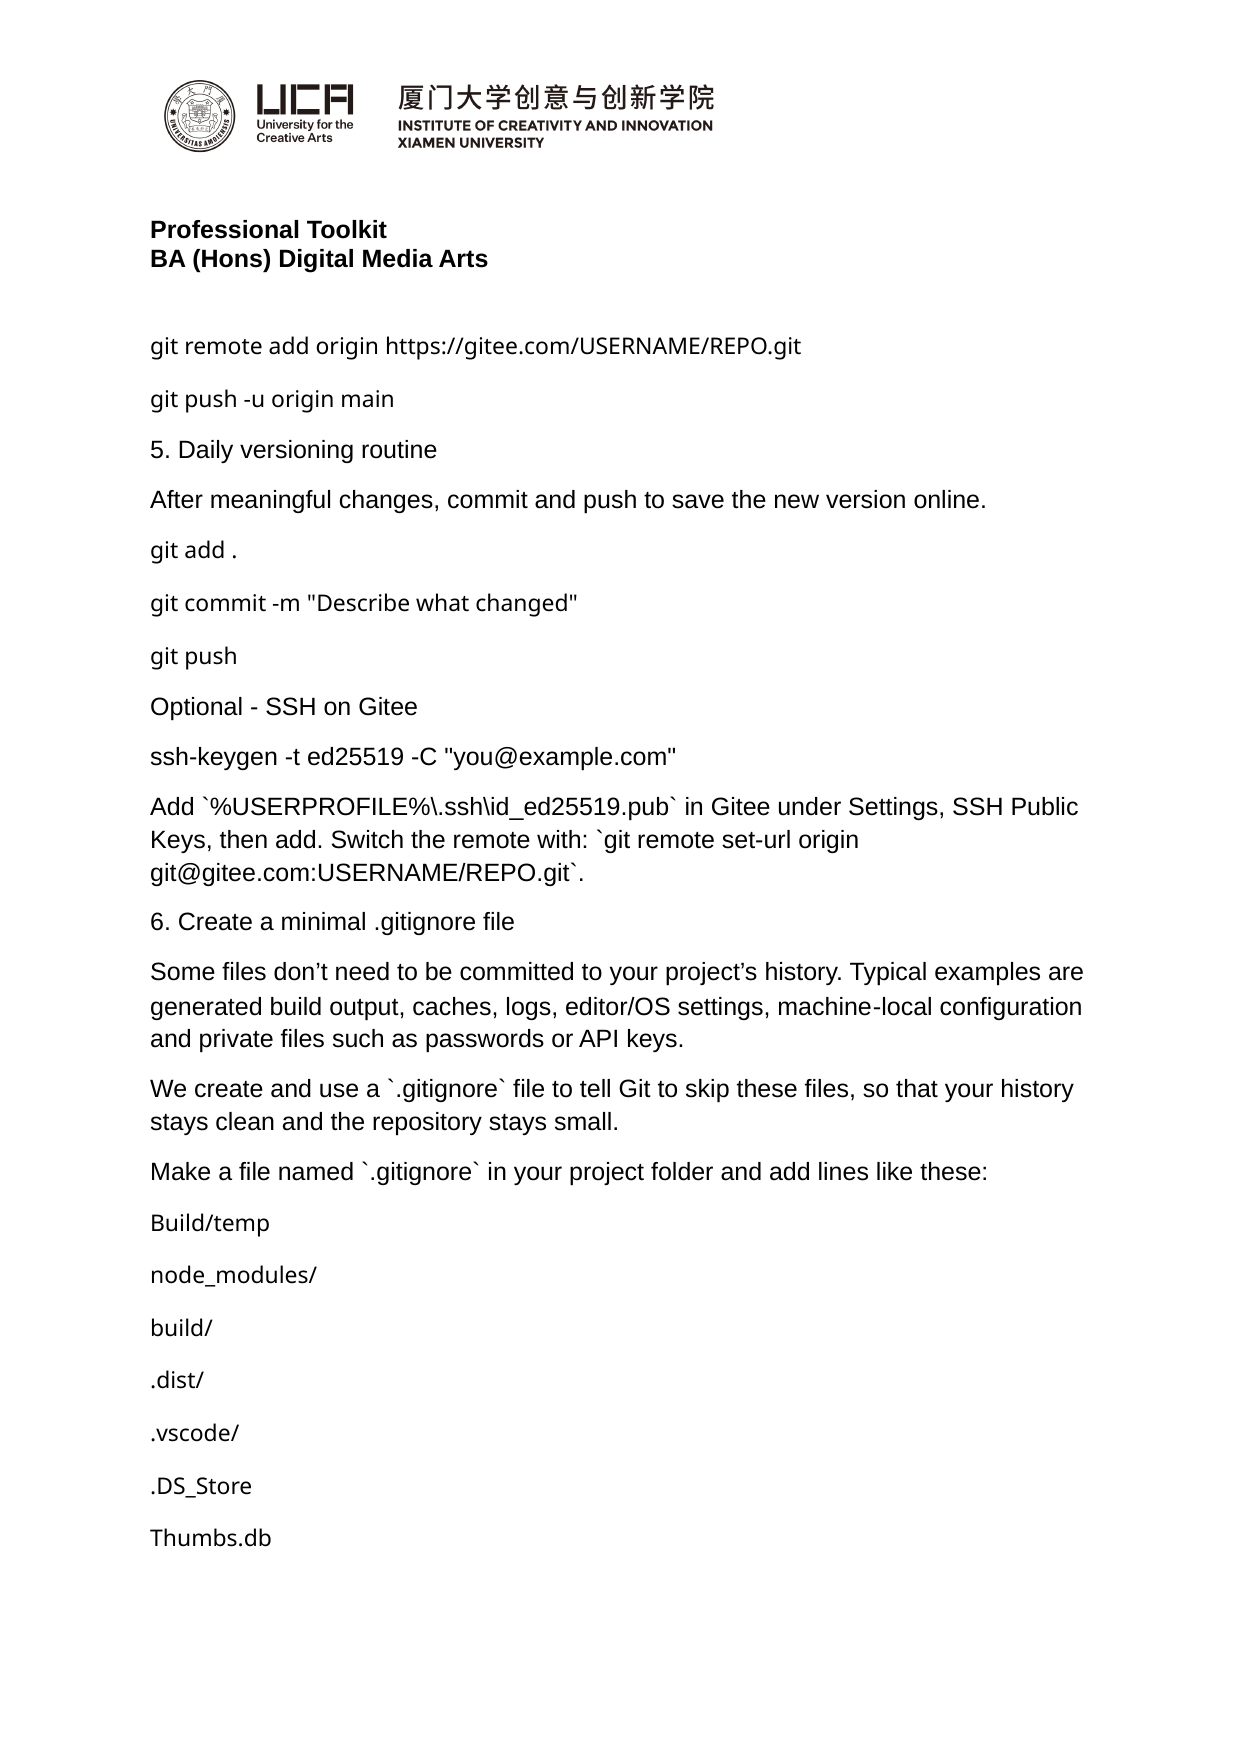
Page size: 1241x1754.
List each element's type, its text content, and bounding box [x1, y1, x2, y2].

text Make a file named `.gitignore` in your project folder and add lines like these: [150, 1157, 1090, 1186]
text build/ [150, 1312, 1090, 1343]
text Optional - SSH on Gitee [150, 692, 1090, 721]
text git push -u origin main [150, 382, 1090, 414]
text 6. Create a minimal .gitignore file [150, 907, 1090, 936]
picture [150, 73, 813, 158]
text .vscode/ [150, 1417, 1090, 1448]
text .DS_Store [150, 1469, 1090, 1501]
text After meaningful changes, commit and push to save the new version online. [150, 485, 1090, 513]
text node_modules/ [150, 1259, 1090, 1290]
text Build/temp [150, 1207, 1090, 1238]
text Add `%USERPROFILE%\.ssh\id_ed25519.pub` in Gitee under Settings, SSH Public Keys, then add. Switch the remote with: `git remote set-url origin git@gitee.com:USERNAME/REPO.git`. [150, 792, 1090, 886]
text Thumbs.db [150, 1522, 1090, 1553]
text git remote add origin https://gitee.com/USERNAME/REPO.git [150, 330, 1090, 361]
text git push [150, 640, 1090, 671]
text git commit -m "Describe what changed" [150, 587, 1090, 618]
text git add . [150, 534, 1090, 566]
text Some files don’t need to be committed to your project’s history. Typical examples are generated build output, caches, logs, editor/OS settings, machine‑local configuration and private files such as passwords or API keys. [150, 957, 1090, 1053]
text ssh-keygen -t ed25519 -C "you@example.com" [150, 742, 1090, 771]
text .dist/ [150, 1364, 1090, 1396]
text 5. Daily versioning routine [150, 435, 1090, 464]
text We create and use a `.gitignore` file to tell Git to skip these files, so that your history stays clean and the repository stays small. [150, 1074, 1090, 1136]
